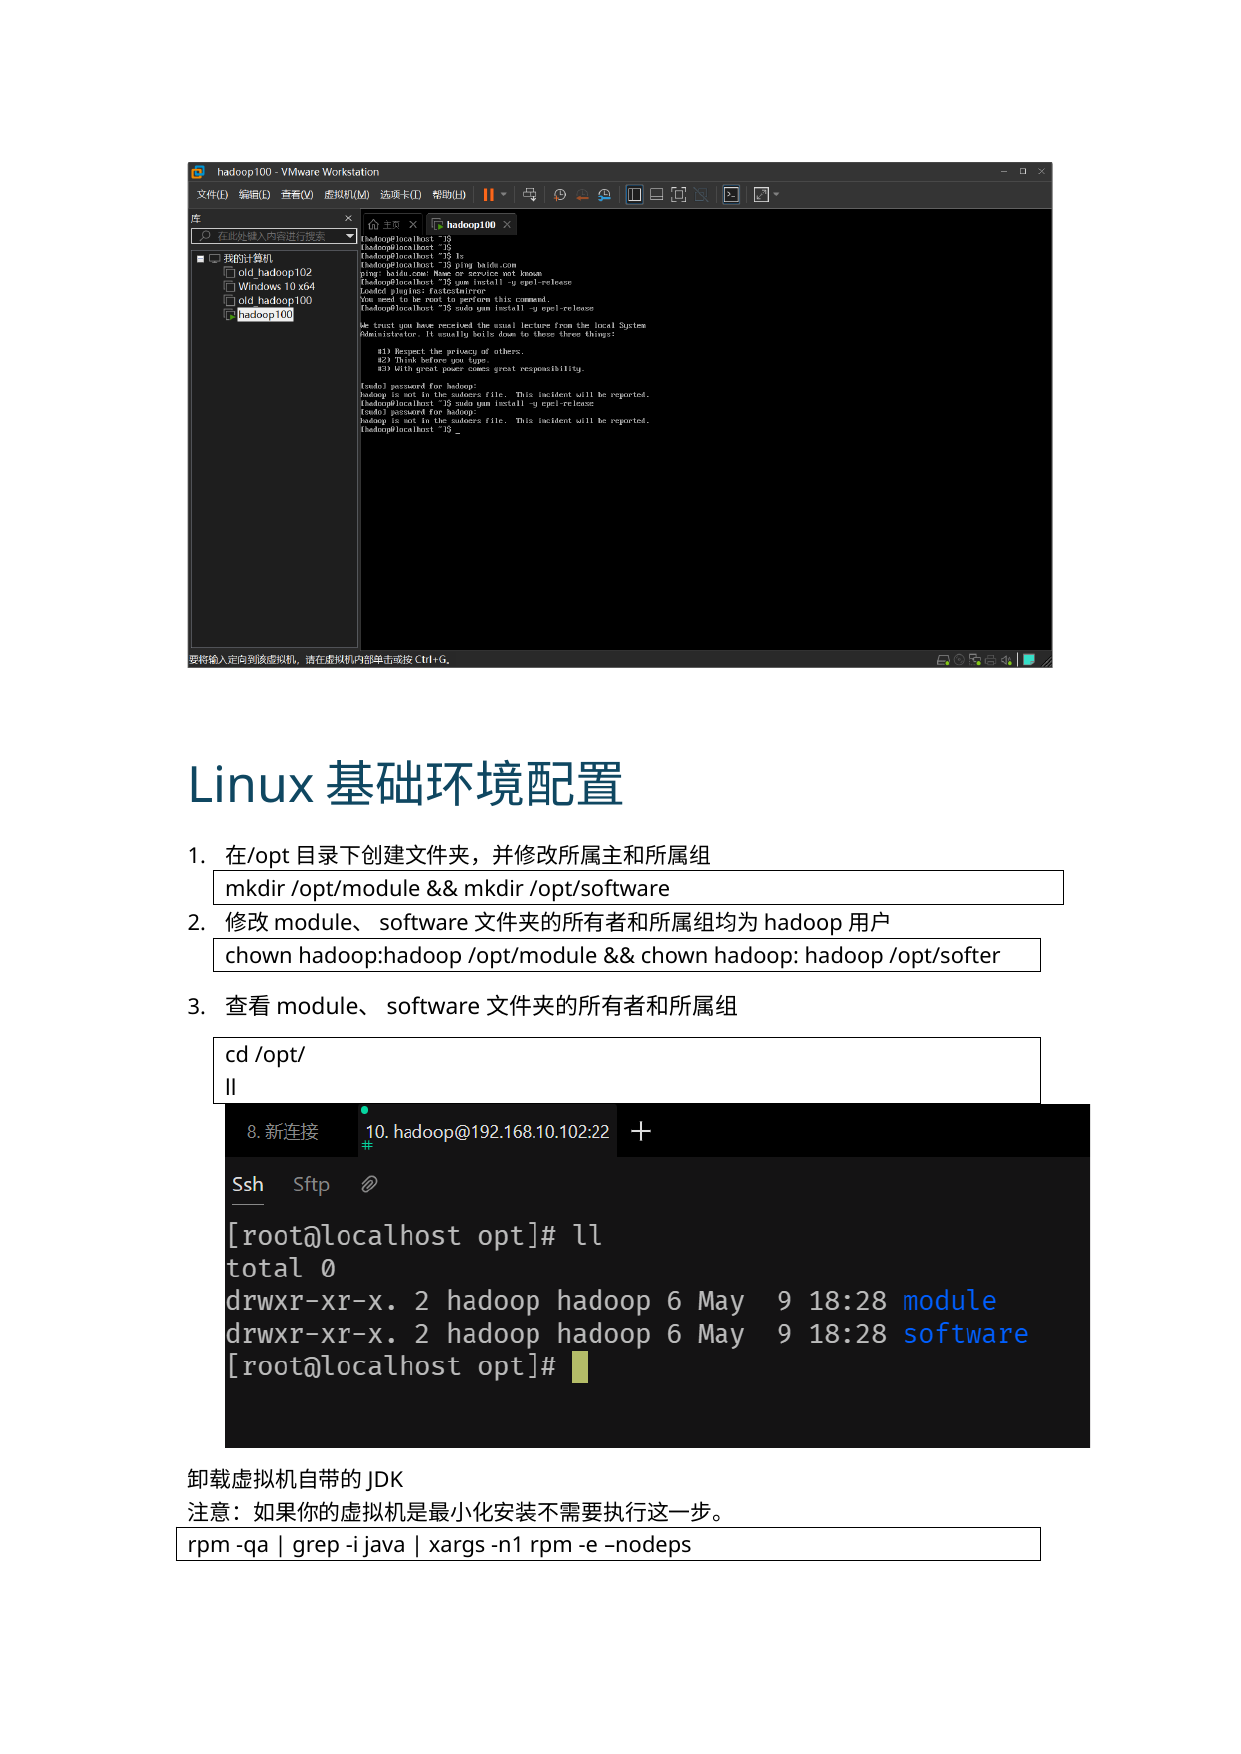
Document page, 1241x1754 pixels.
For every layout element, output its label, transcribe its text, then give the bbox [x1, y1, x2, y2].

subtitle Linux基础环境配置 [187, 732, 1053, 829]
table_header chown hadoop:hadoop /opt/module && chown hadoop: hadoop /opt/softer [214, 939, 1040, 971]
list 查看 module、 software 文件夹的所有者和所属组 [187, 972, 1053, 1037]
picture [187, 162, 1053, 668]
list 在/opt 目录下创建文件夹，并修改所属主和所属组 [187, 838, 1053, 870]
list 修改 module、 software 文件夹的所有者和所属组均为 hadoop 用户 [187, 905, 1053, 937]
picture [225, 1104, 1091, 1448]
table_header mkdir /opt/module && mkdir /opt/software [214, 871, 1063, 904]
text 卸载虚拟机自带的 JDK [187, 1462, 1053, 1494]
text 注意：如果你的虚拟机是最小化安装不需要执行这一步。 [187, 1494, 1053, 1527]
table_header cd /opt/ ll [214, 1038, 1040, 1103]
table_header rpm -qa | grep -i java | xargs -n1 rpm -e –nodeps [177, 1528, 1040, 1560]
